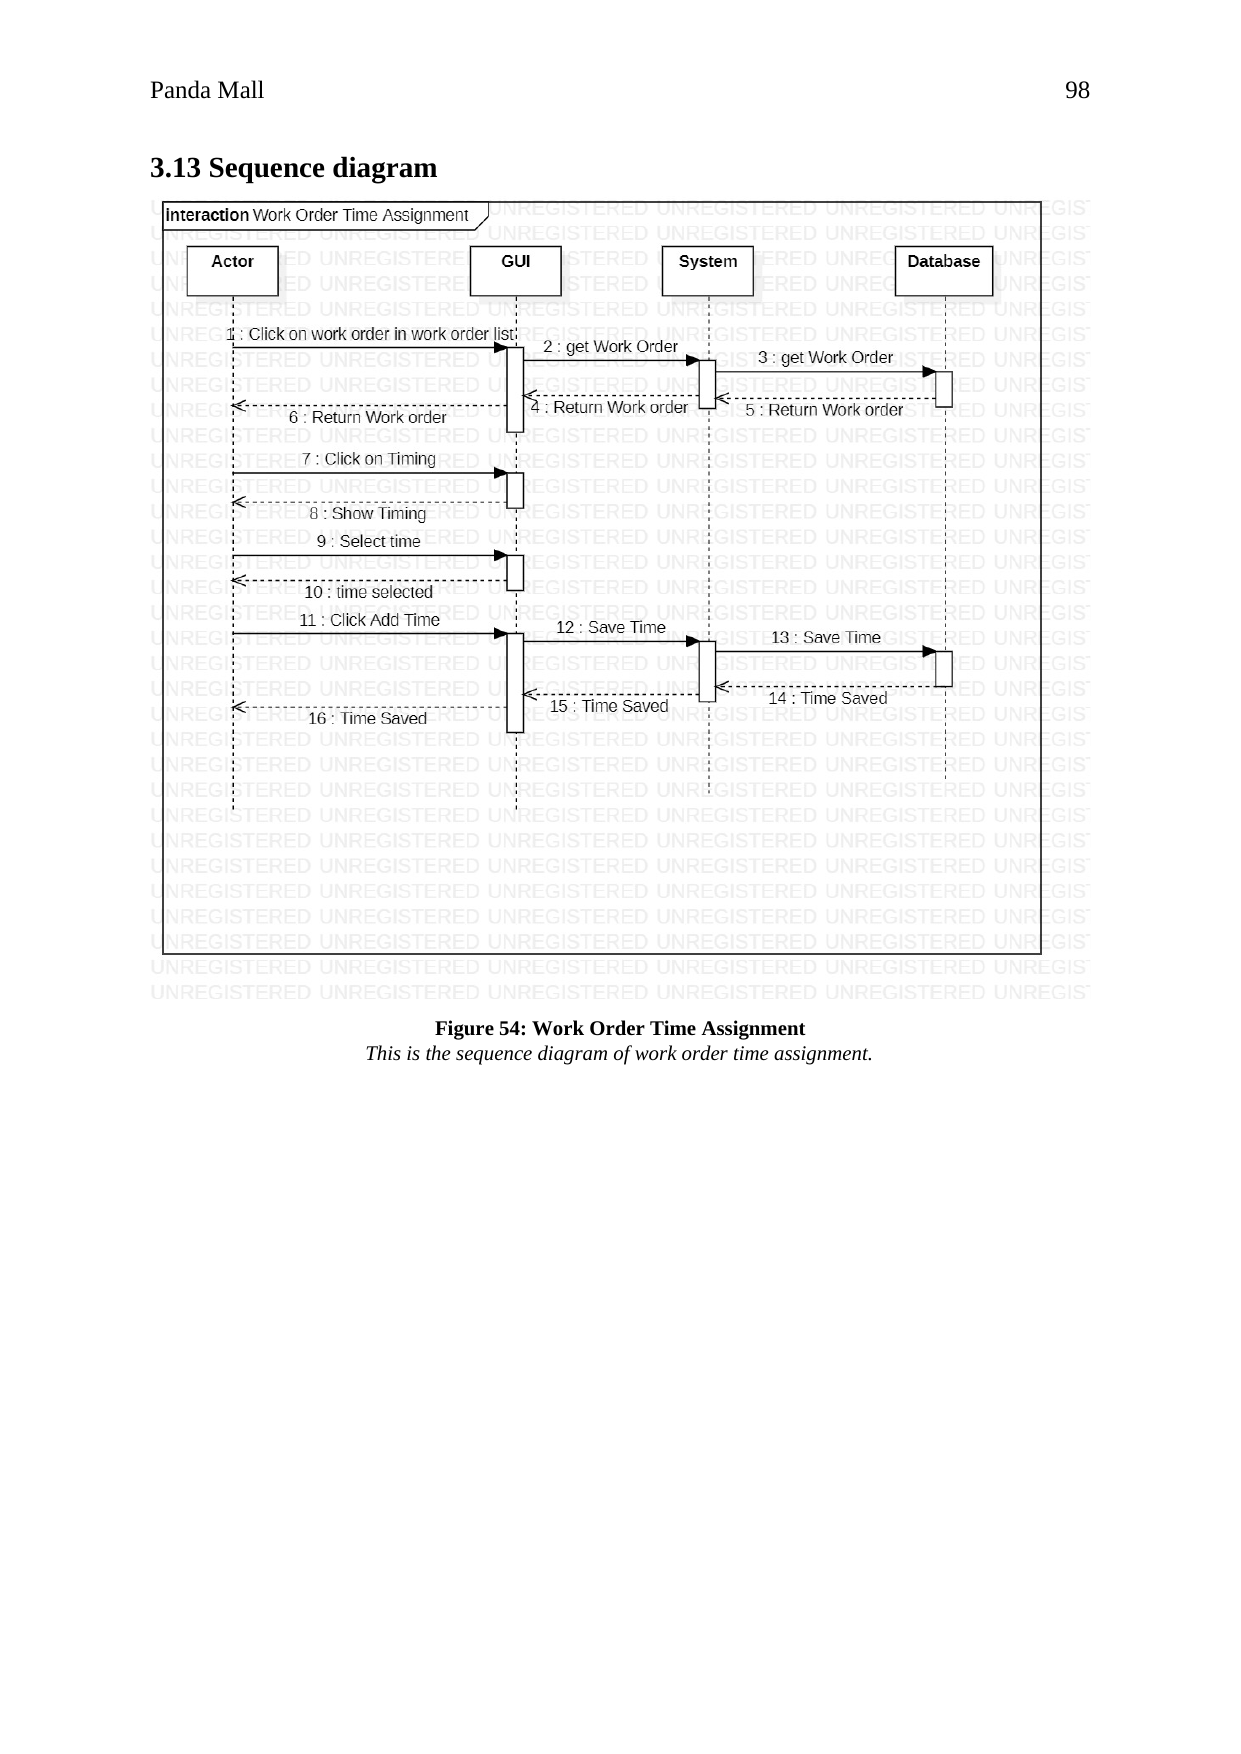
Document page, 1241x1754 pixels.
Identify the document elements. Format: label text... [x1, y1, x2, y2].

text Figure 54: Work Order Time Assignment [150, 1016, 1090, 1040]
text This is the sequence diagram of work order time assignment. [150, 1040, 1090, 1064]
subtitle Sequence diagram [150, 150, 1090, 183]
picture [150, 189, 1091, 1004]
